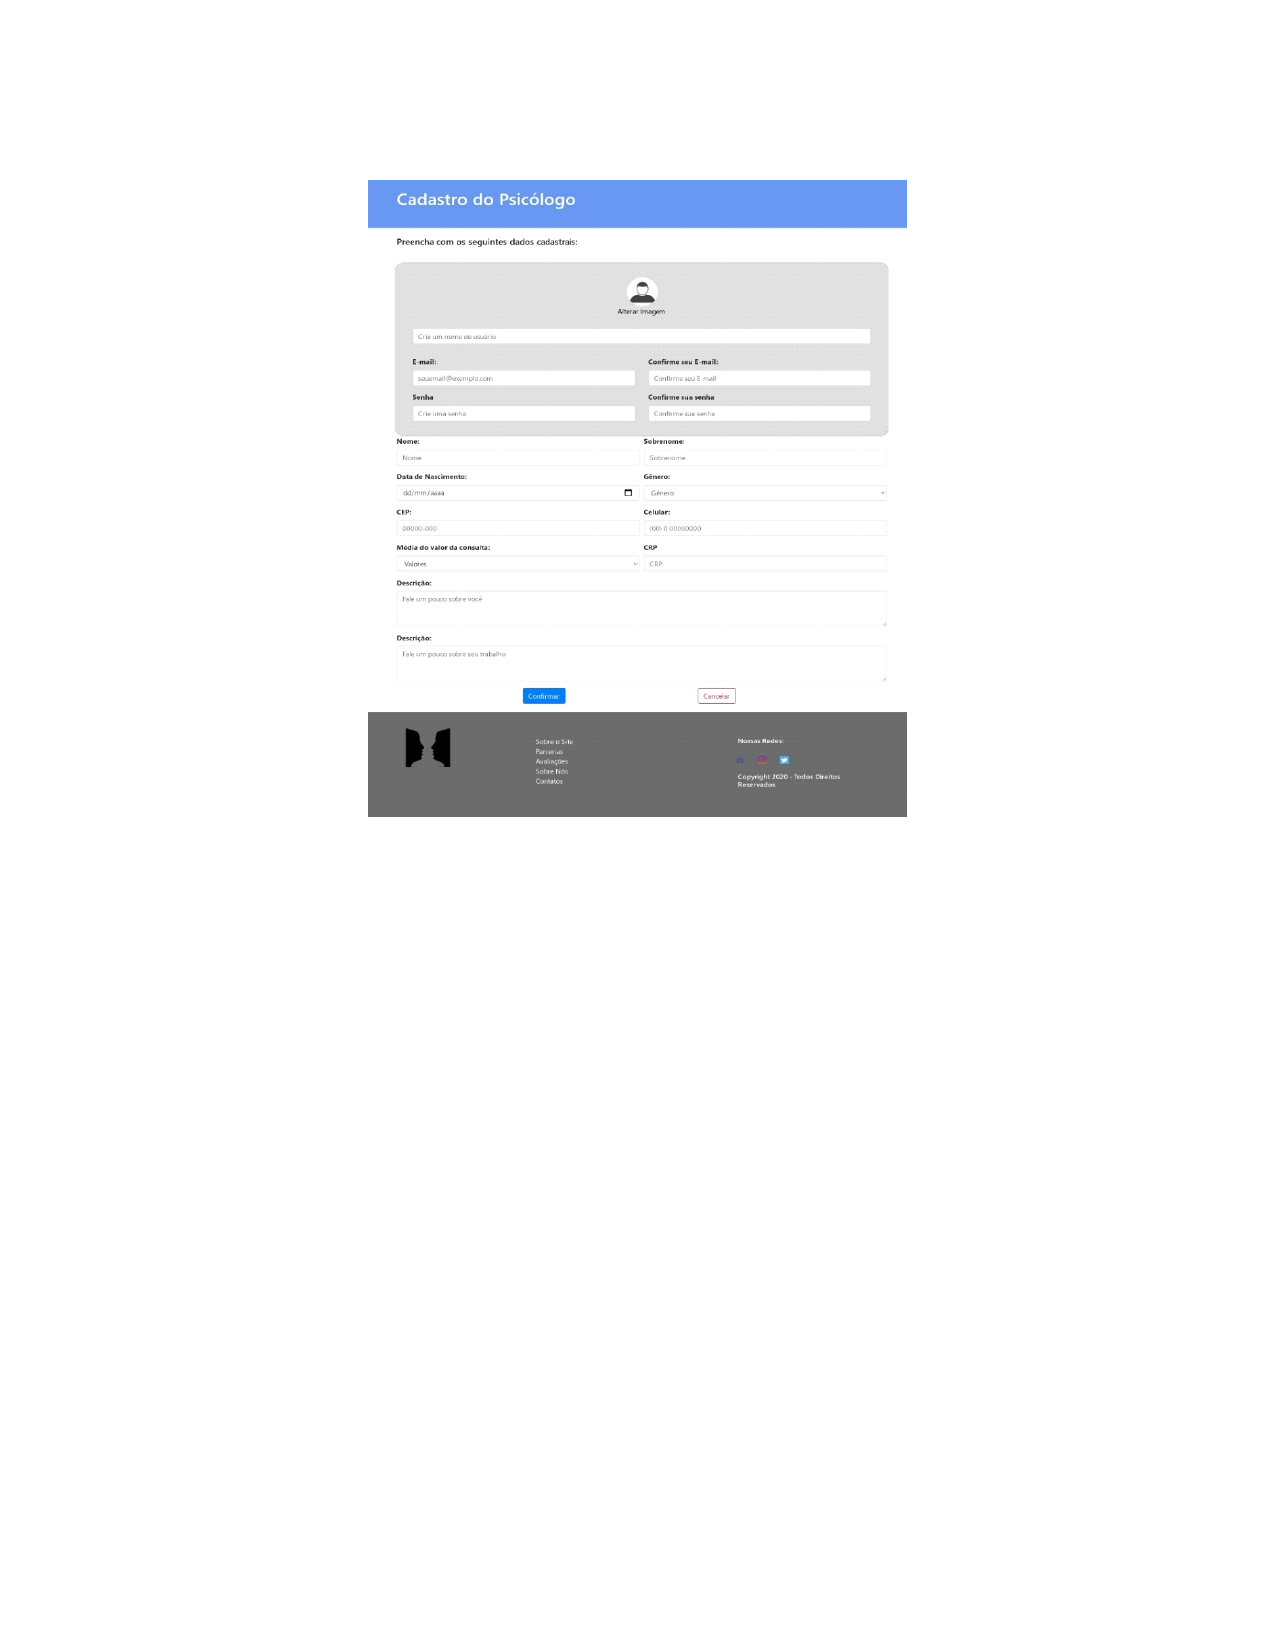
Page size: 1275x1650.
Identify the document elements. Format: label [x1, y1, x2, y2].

picture [368, 180, 907, 817]
